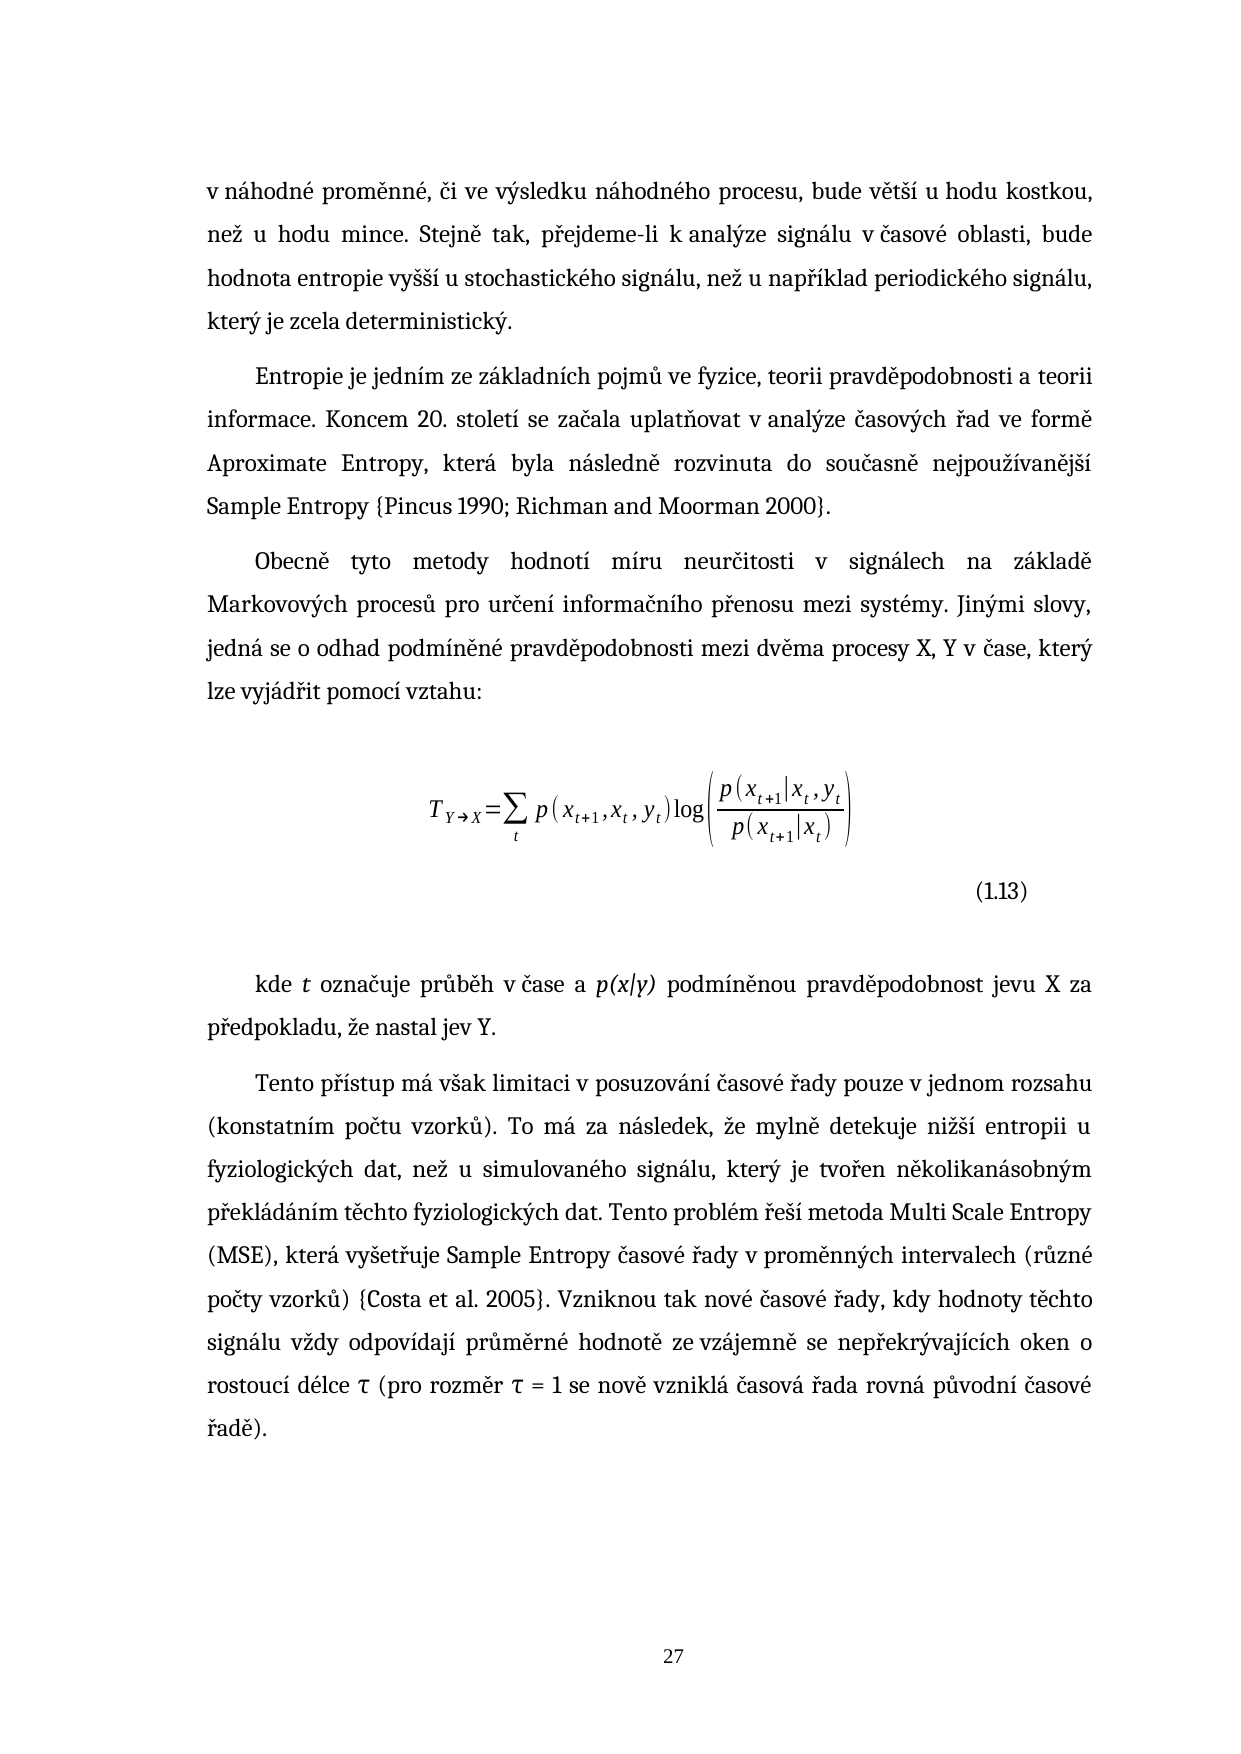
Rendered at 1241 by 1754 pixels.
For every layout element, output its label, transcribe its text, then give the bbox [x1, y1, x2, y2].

text Obecně tyto metody hodnotí míru neurčitosti v signálech na základě Markovových procesů pro určení informačního přenosu mezi systémy. Jinými slovy, jedná se o odhad podmíněné pravděpodobnosti mezi dvěma procesy X, Y v čase, který lze vyjádřit pomocí vztahu: [207, 547, 1092, 705]
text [207, 177, 1092, 335]
text Entropie je jedním ze základních pojmů ve fyzice, teorii pravděpodobnosti a teorii informace. Koncem 20. století se začala uplatňovat v analýze časových řad ve formě Aproximate Entropy, která byla následně rozvinuta do současně nejpoužívanější Sample Entropy {Pincus 1990; Richman and Moorman 2000}. [207, 362, 1092, 520]
text Tento přístup má však limitaci v posuzování časové řady pouze v jednom rozsahu (konstatním počtu vzorků). To má za následek, že mylně detekuje nižší entropii u fyziologických dat, než u simulovaného signálu, který je tvořen několikanásobným překládáním těchto fyziologických dat. Tento problém řeší metoda Multi Scale Entropy (MSE), která vyšetřuje Sample Entropy časové řady v proměnných intervalech (různé počty vzorků) {Costa et al. 2005}. Vzniknou tak nové časové řady, kdy hodnoty těchto signálu vždy odpovídají průměrné hodnotě ze vzájemně se nepřekrývajících oken o rostoucí délce τ (pro rozměr τ = 1 se nově vzniklá časová řada rovná původní časové řadě). [207, 1069, 1092, 1443]
text kde t označuje průběh v čase a p(x|y) podmíněnou pravděpodobnost jevu X za předpokladu, že nastal jev Y. [207, 970, 1092, 1042]
text (1.13) [207, 770, 1092, 906]
